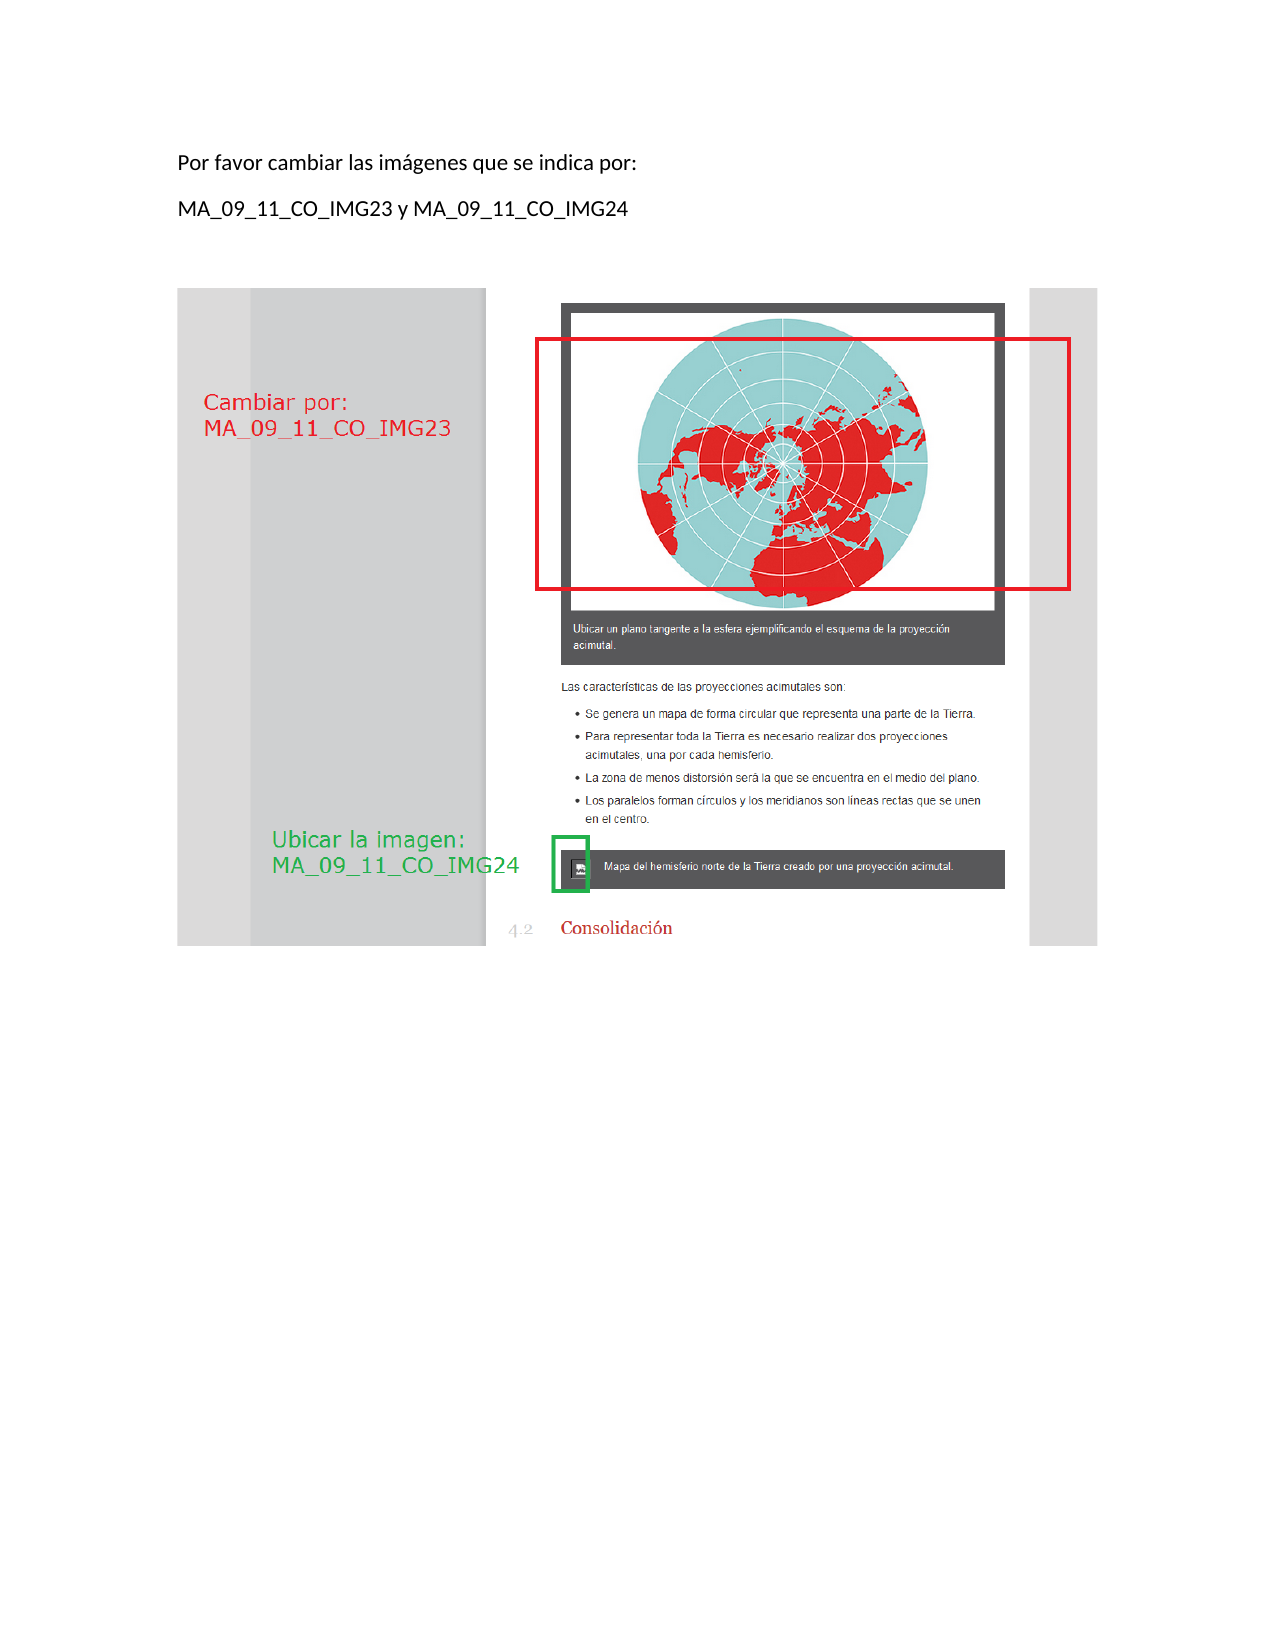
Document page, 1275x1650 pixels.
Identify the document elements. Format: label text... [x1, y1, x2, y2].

text Por favor cambiar las imágenes que se indica por: [177, 148, 1098, 176]
text MA_09_11_CO_IMG23 y MA_09_11_CO_IMG24 [177, 194, 1098, 222]
picture [177, 288, 1098, 946]
